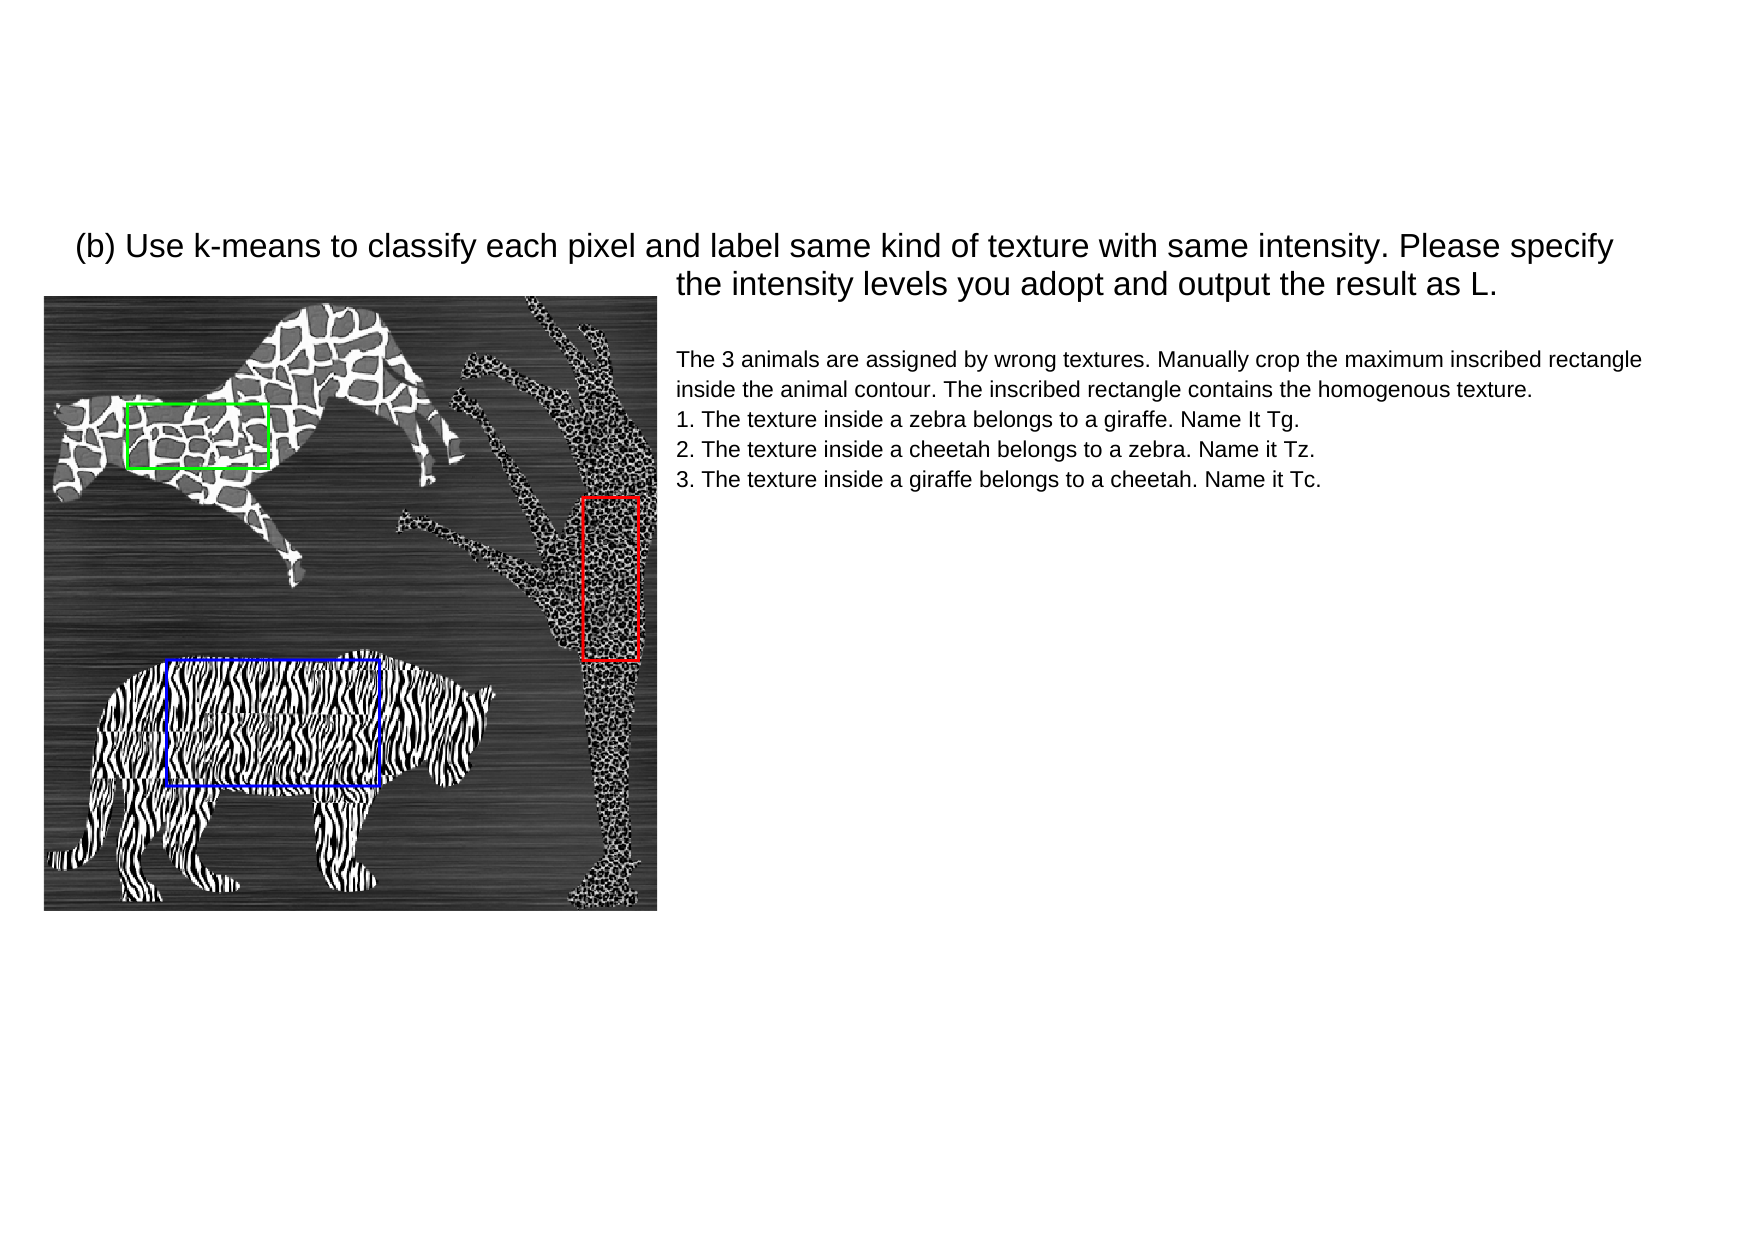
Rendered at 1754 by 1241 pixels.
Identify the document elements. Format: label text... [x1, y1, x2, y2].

picture [43, 296, 658, 911]
subtitle (b) Use k-means to classify each pixel and label same kind of texture with same intensity. Please specify the intensity levels you adopt and output the result as L. [75, 226, 1668, 303]
text 3. The texture inside a giraffe belongs to a cheetah. Name it Tc. [658, 466, 1668, 493]
text 2. The texture inside a cheetah belongs to a zebra. Name it Tz. [658, 436, 1668, 462]
text The 3 animals are assigned by wrong textures. Manually crop the maximum inscribed rectangle inside the animal contour. The inscribed rectangle contains the homogenous texture. [658, 346, 1668, 402]
text 1. The texture inside a zebra belongs to a giraffe. Name It Tg. [658, 406, 1668, 432]
